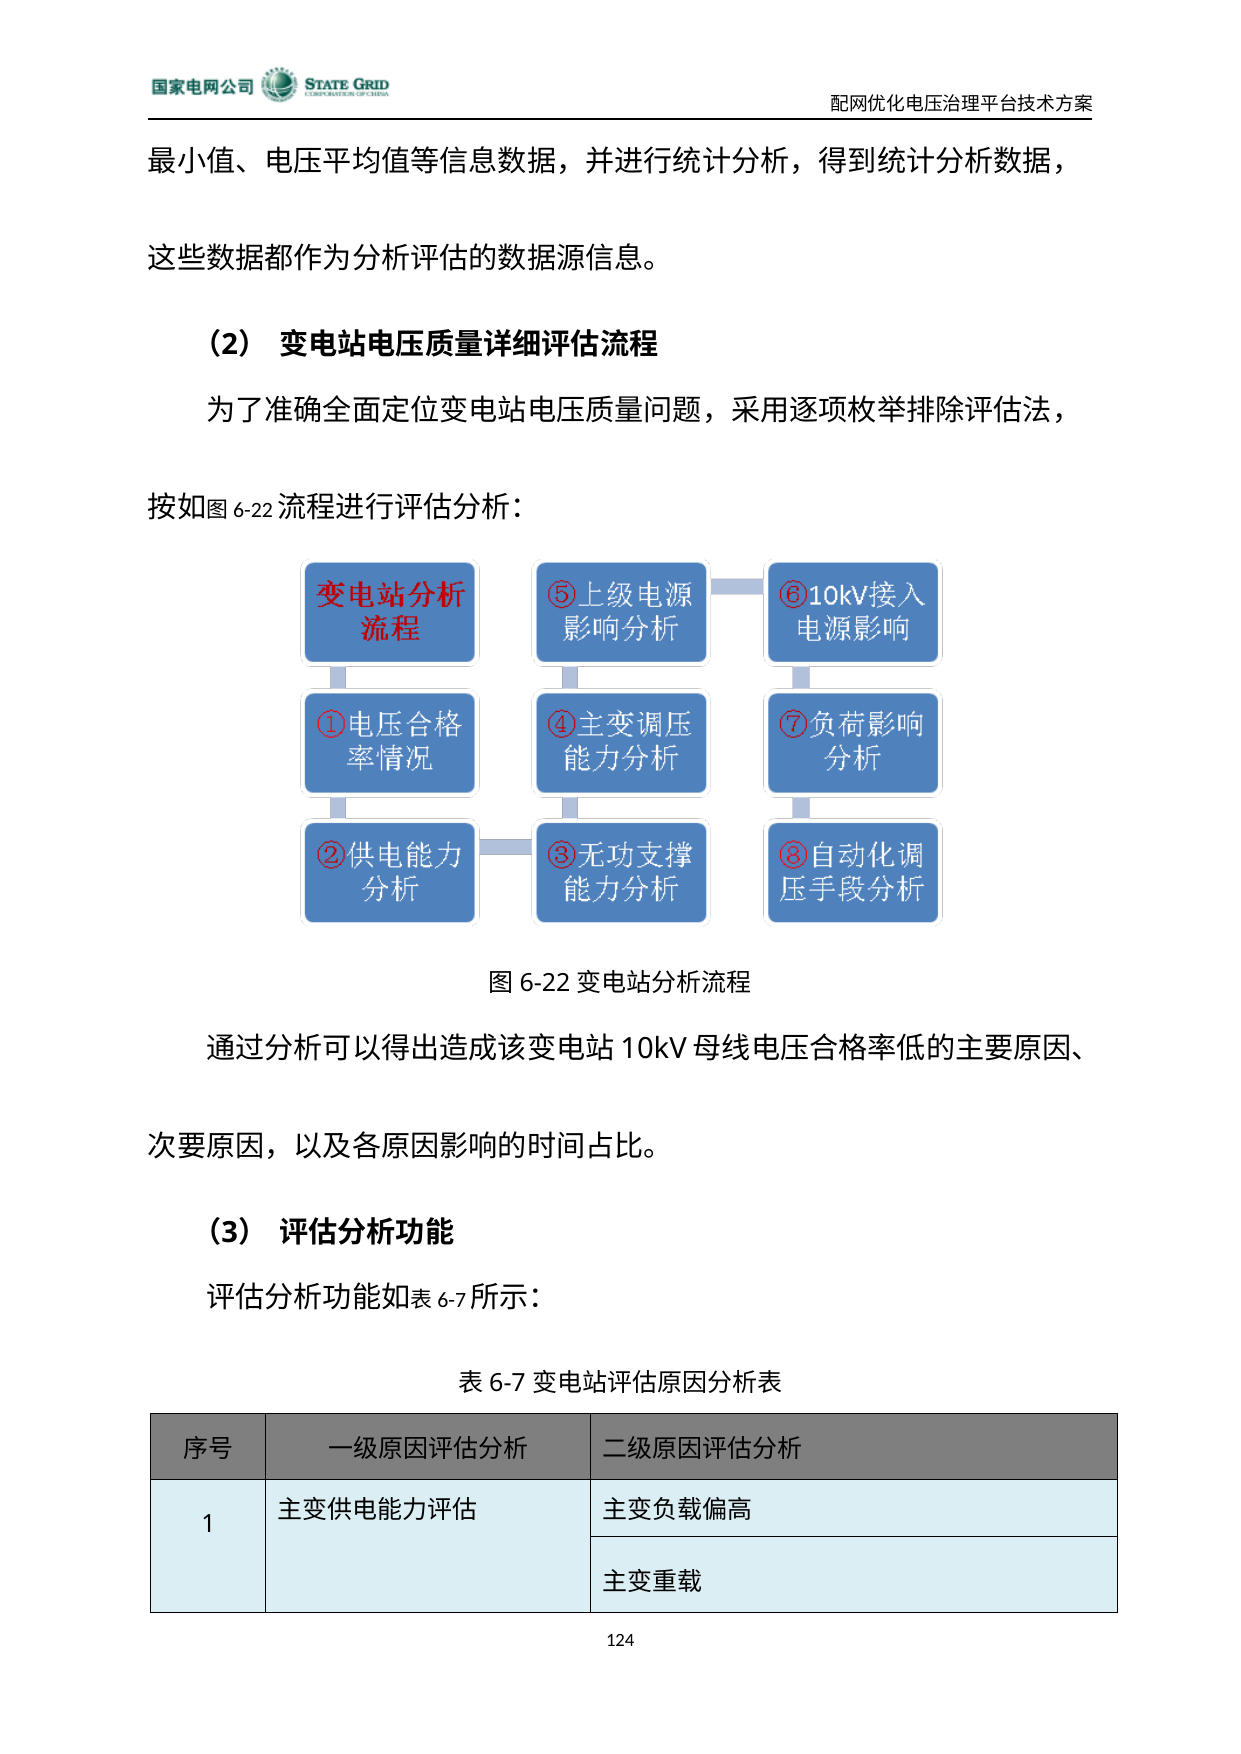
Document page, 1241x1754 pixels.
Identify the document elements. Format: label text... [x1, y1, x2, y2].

table_header 序号 [151, 1414, 265, 1479]
list 评估分析功能 [192, 1197, 1092, 1262]
list 变电站电压质量详细评估流程 [192, 310, 1092, 375]
table_cell 主变负载偏高 [591, 1480, 1117, 1536]
picture [147, 558, 1095, 927]
table_cell 主变供电能力评估 [266, 1480, 590, 1612]
table_cell 主变重载 [591, 1537, 1117, 1612]
table_header 一级原因评估分析 [266, 1414, 590, 1479]
text 通过分析可以得出造成该变电站10kV母线电压合格率低的主要原因、次要原因，以及各原因影响的时间占比。 [148, 1013, 1092, 1176]
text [148, 126, 1092, 288]
table_header 二级原因评估分析 [591, 1414, 1117, 1479]
table_cell 1 [151, 1480, 265, 1612]
